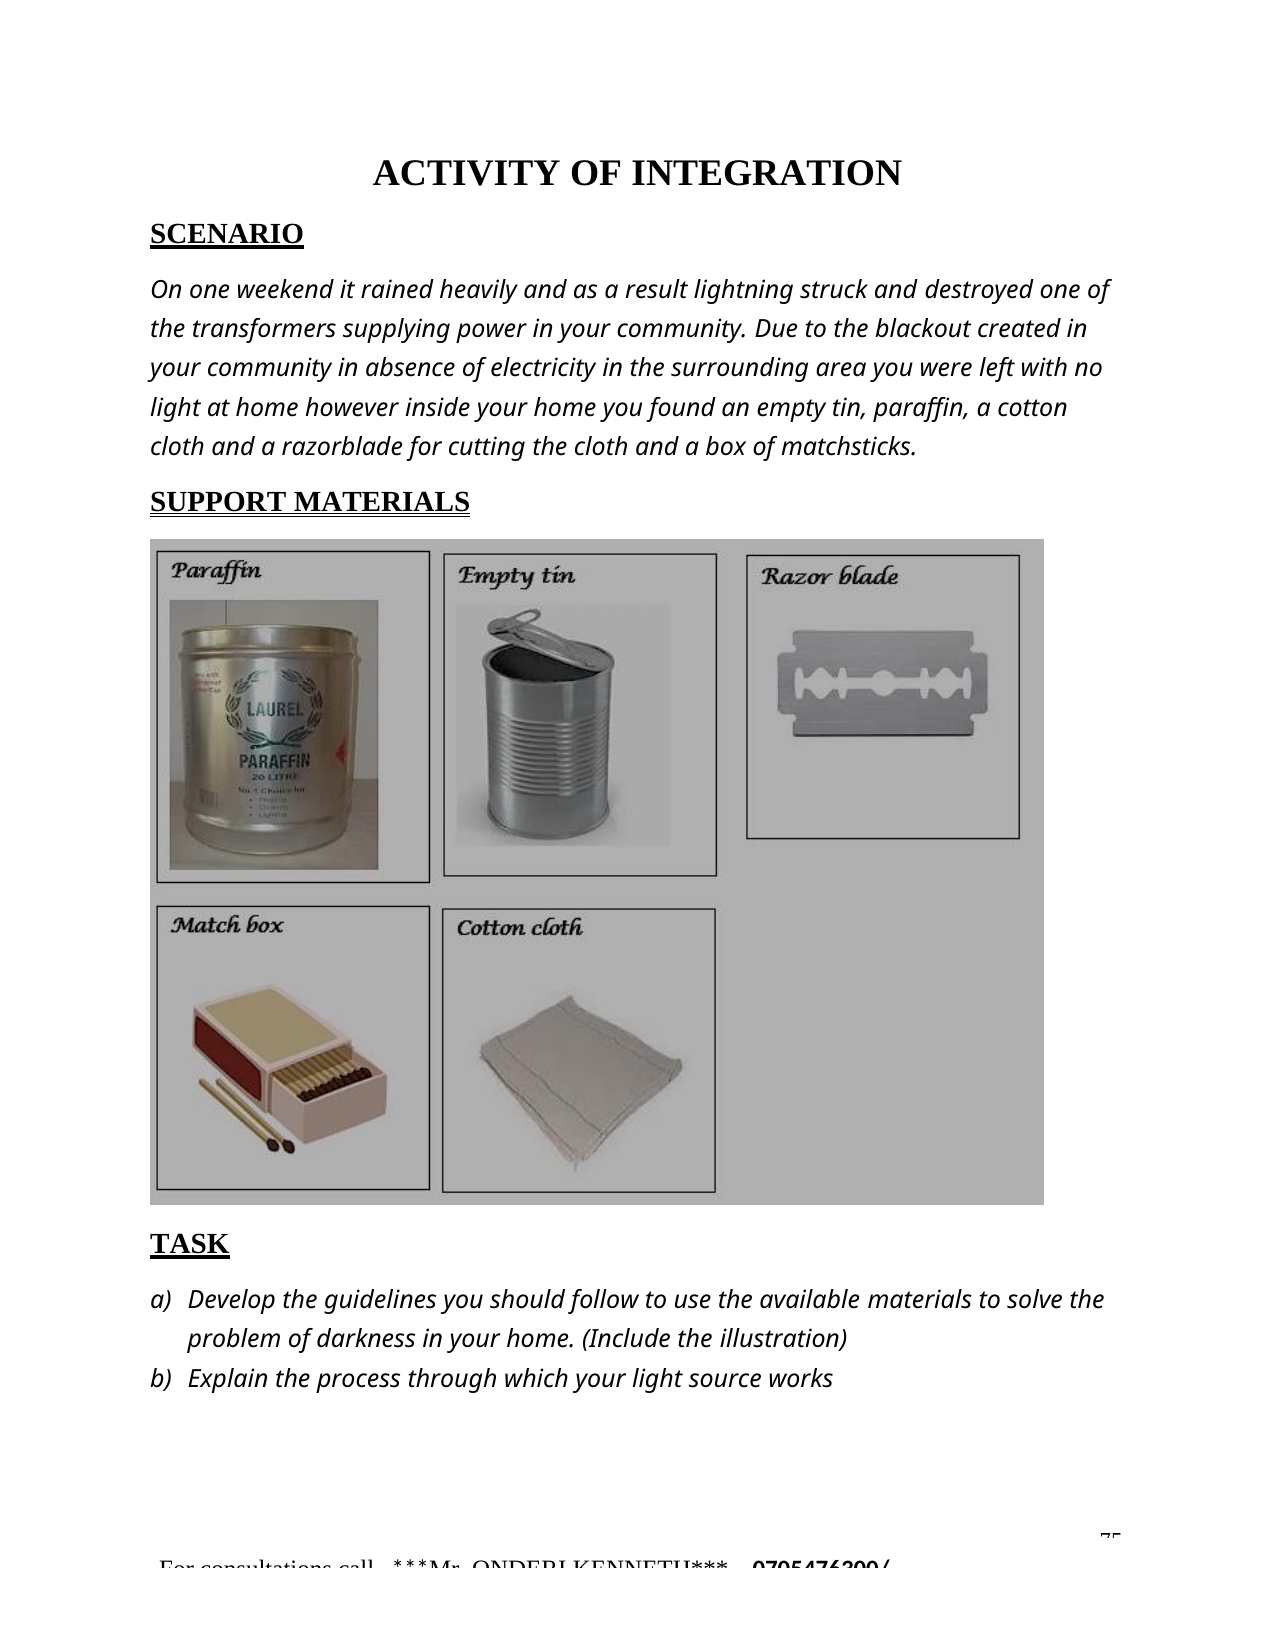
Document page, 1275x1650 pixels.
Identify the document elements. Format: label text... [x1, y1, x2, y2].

list Explain the process through which your light source works [150, 1360, 1219, 1394]
list Develop the guidelines you should follow to use the available materials to solve the problem of darkness in your home. (Include the illustration) [150, 1282, 1107, 1355]
subtitle SUPPORT MATERIALS [150, 484, 1219, 518]
text On one weekend it rained heavily and as a result lightning struck and destroyed one of the transformers supplying power in your community. Due to the blackout created in your community in absence of electricity in the surrounding area you were left with no light at home however inside your home you found an empty tin, paraffin, a cotton cloth and a razorblade for cutting the cloth and a box of matchsticks. [150, 272, 1112, 462]
subtitle SCENARIO [150, 216, 308, 250]
text ACTIVITY OF INTEGRATION [373, 150, 1219, 193]
picture [150, 539, 1044, 1205]
